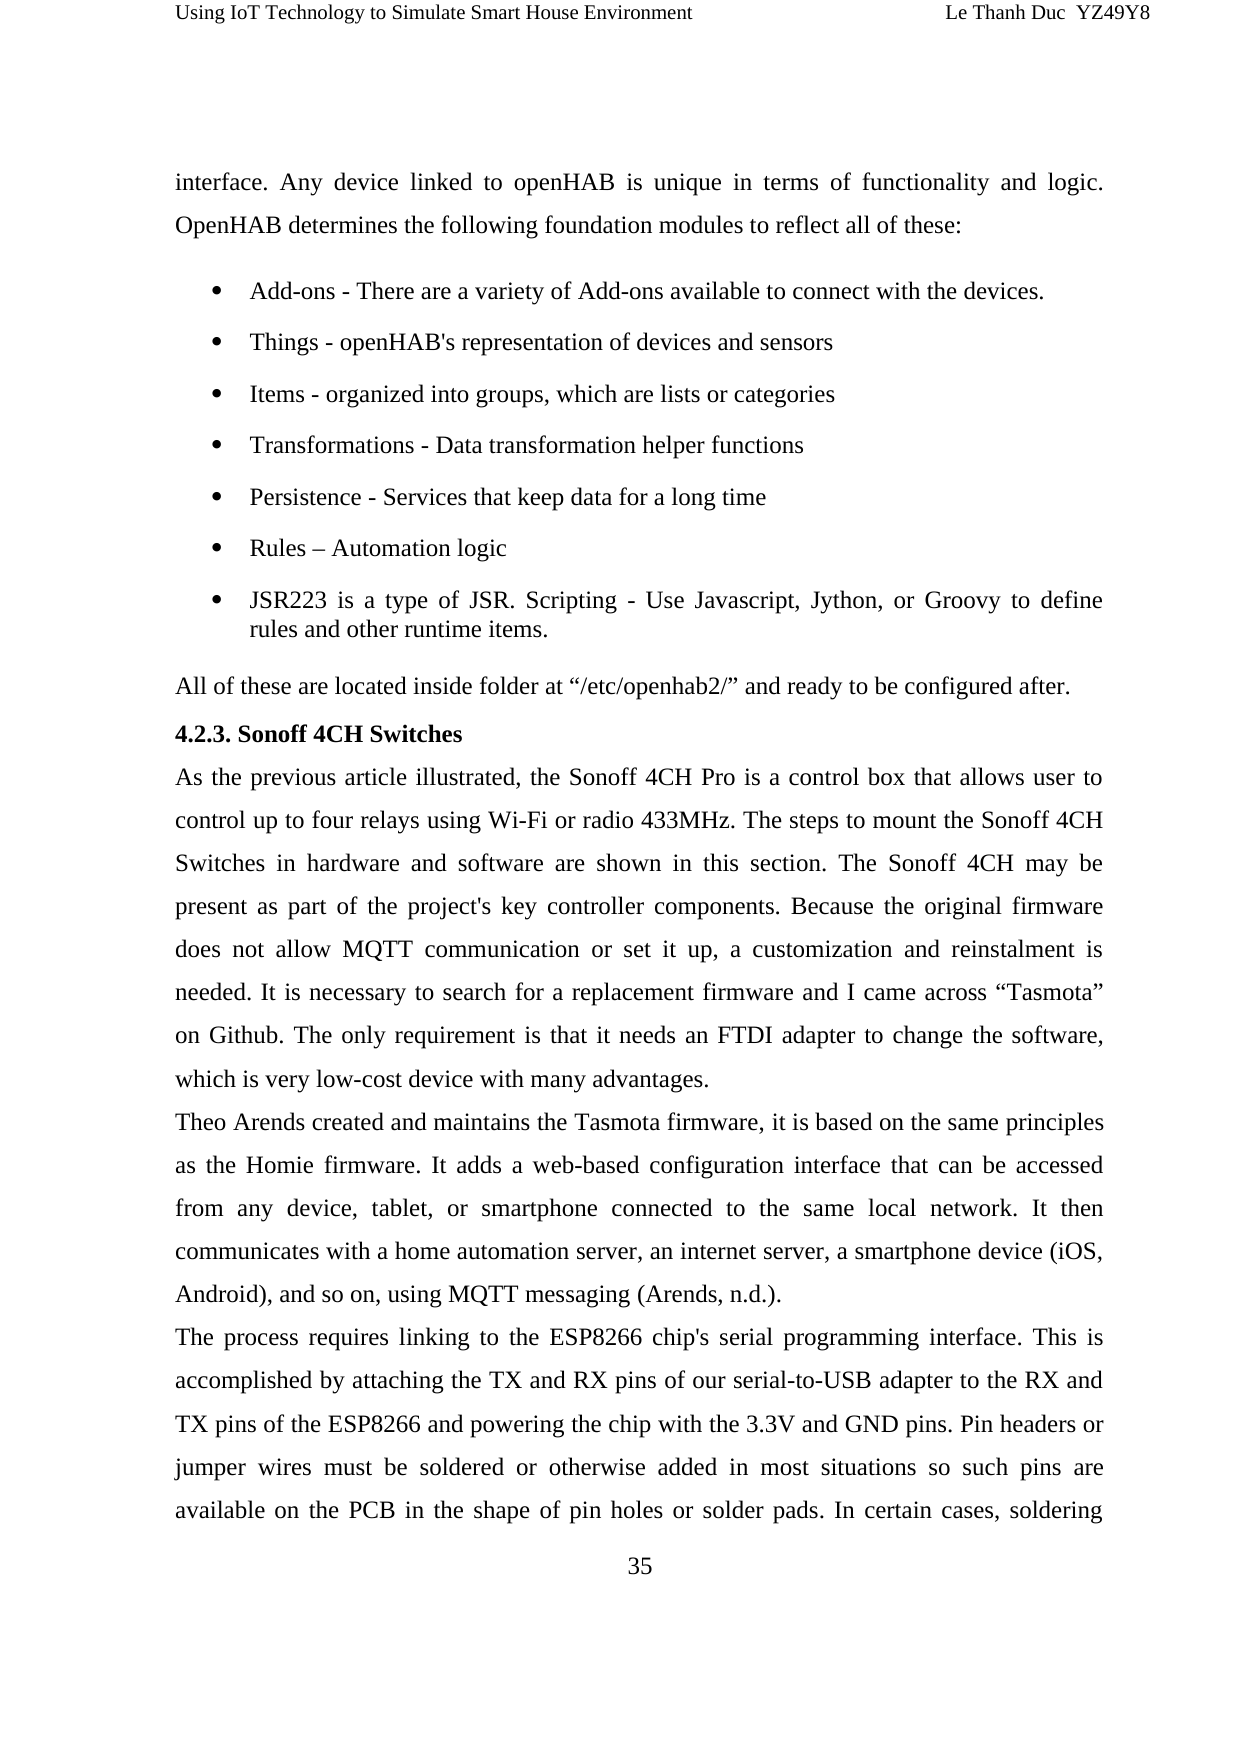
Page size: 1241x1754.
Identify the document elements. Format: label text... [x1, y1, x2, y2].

list Items - organized into groups, which are lists or categories [212, 379, 1105, 408]
subtitle 4.2.3. Sonoff 4CH Switches [175, 719, 1105, 747]
list Persistence - Services that keep data for a long time [212, 482, 1105, 511]
list Transformations - Data transformation helper functions [212, 430, 1105, 459]
list JSR223 is a type of JSR. Scripting - Use Javascript, Jython, or Groovy to define rules and other runtime items. [212, 585, 1105, 643]
text All of these are located inside folder at “/etc/openhab2/” and ready to be configured after. [175, 671, 1105, 700]
list Things - openHAB's representation of devices and sensors [212, 327, 1105, 356]
text As the previous article illustrated, the Sonoff 4CH Pro is a control box that allows user to control up to four relays using Wi-Fi or radio 433MHz. The steps to mount the Sonoff 4CH Switches in hardware and software are shown in this section. The Sonoff 4CH may be present as part of the project's key controller components. Because the original firmware does not allow MQTT communication or set it up, a customization and reinstalment is needed. It is necessary to search for a replacement firmware and I came across “Tasmota” on Github. The only requirement is that it needs an FTDI adapter to change the software, which is very low-cost device with many advantages. [175, 762, 1105, 1092]
list Rules – Automation logic [212, 533, 1105, 562]
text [175, 1322, 1105, 1524]
list Add-ons - There are a variety of Add-ons available to connect with the devices. [212, 276, 1105, 304]
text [175, 167, 1105, 238]
text Theo Arends created and maintains the Tasmota firmware, it is based on the same principles as the Homie firmware. It adds a web-based configuration interface that can be accessed from any device, tablet, or smartphone connected to the same local network. It then communicates with a home automation server, an internet server, a smartphone device (iOS, Android), and so on, using MQTT messaging. [175, 1107, 1105, 1308]
